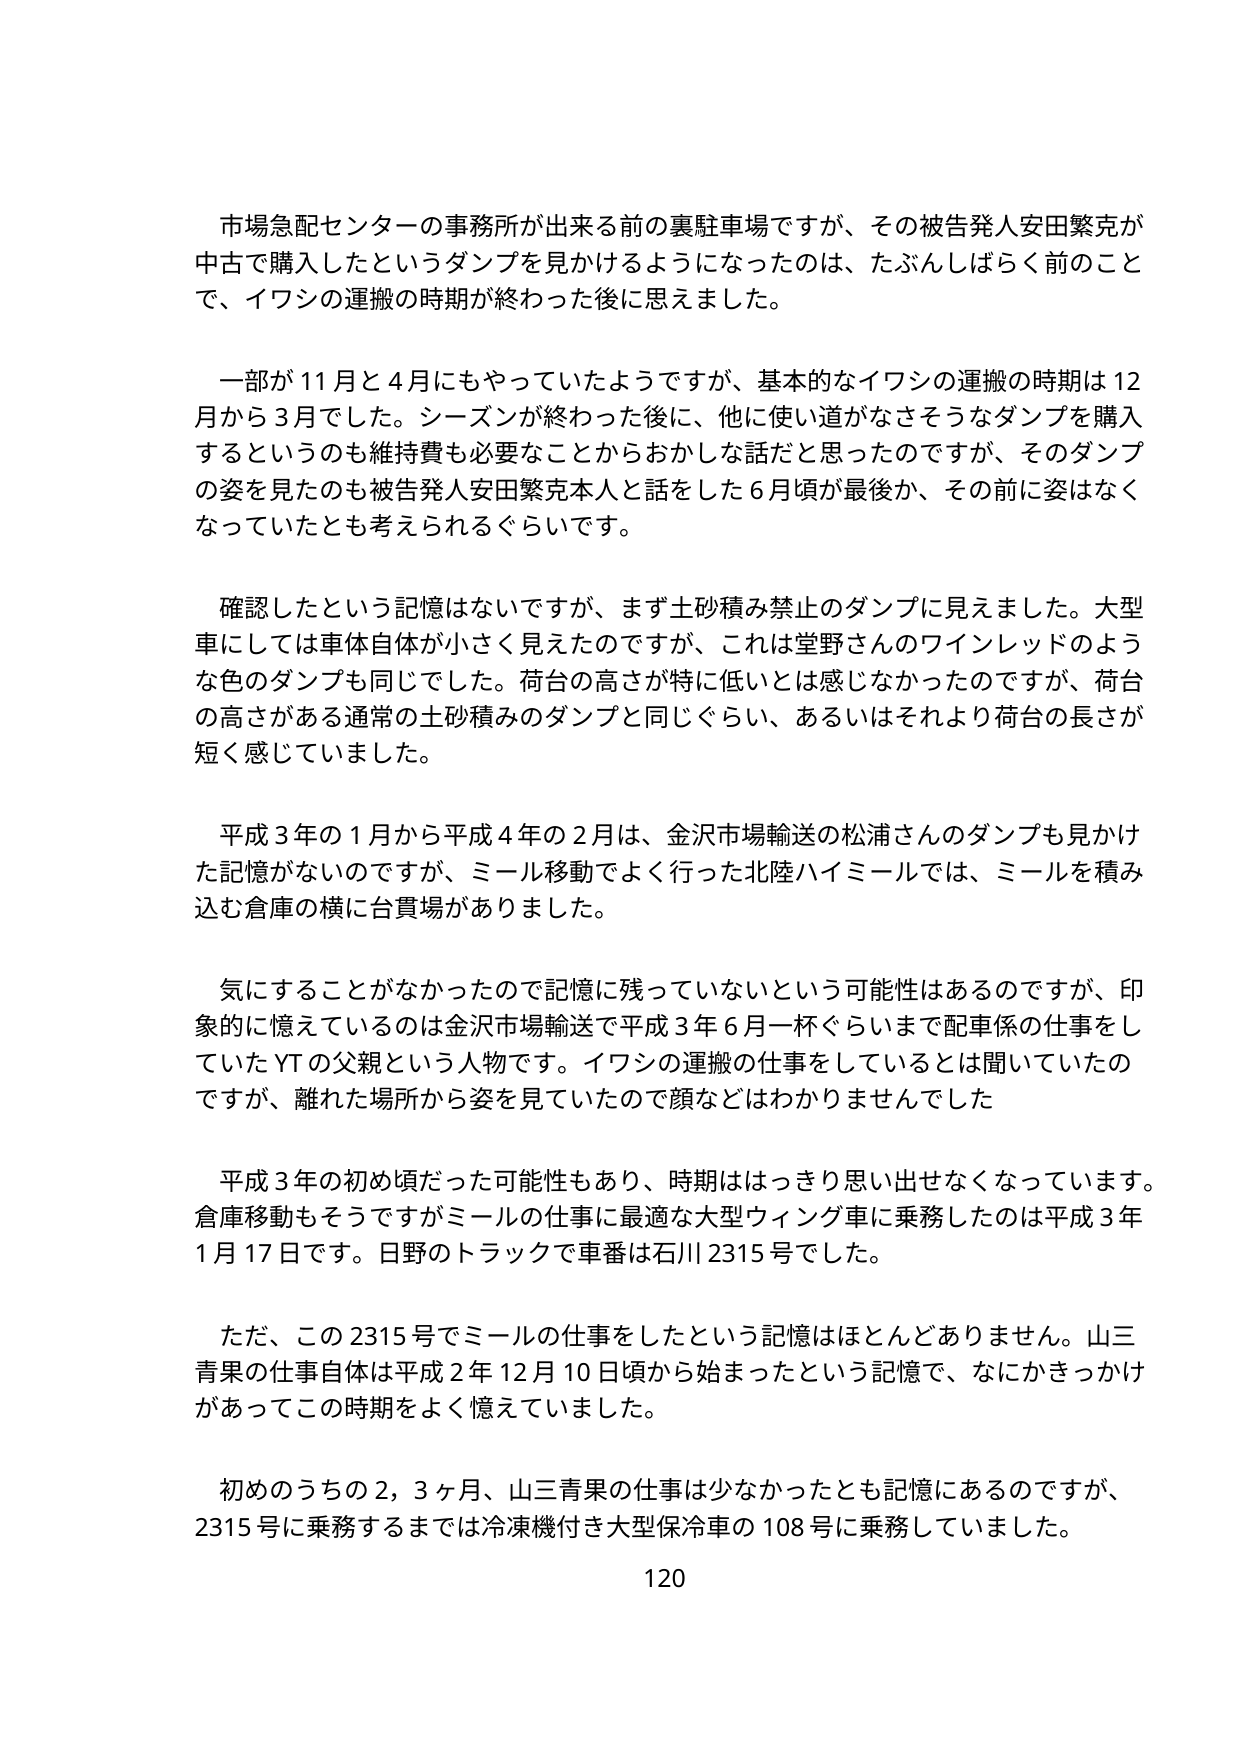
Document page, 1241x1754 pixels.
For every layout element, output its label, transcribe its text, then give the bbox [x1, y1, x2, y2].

text 平成3年の1月から平成4年の2月は、金沢市場輸送の松浦さんのダンプも見かけた記憶がないのですが、ミール移動でよく行った北陸ハイミールでは、ミールを積み込む倉庫の横に台貫場がありました。 [194, 816, 1152, 924]
text ただ、この2315号でミールの仕事をしたという記憶はほとんどありません。山三青果の仕事自体は平成2年12月10日頃から始まったという記憶で、なにかきっかけがあってこの時期をよく憶えていました。 [194, 1316, 1152, 1425]
text 市場急配センターの事務所が出来る前の裏駐車場ですが、その被告発人安田繁克が中古で購入したというダンプを見かけるようになったのは、たぶんしばらく前のことで、イワシの運搬の時期が終わった後に思えました。 [194, 207, 1152, 316]
text 確認したという記憶はないですが、まず土砂積み禁止のダンプに見えました。大型車にしては車体自体が小さく見えたのですが、これは堂野さんのワインレッドのような色のダンプも同じでした。荷台の高さが特に低いとは感じなかったのですが、荷台の高さがある通常の土砂積みのダンプと同じぐらい、あるいはそれより荷台の長さが短く感じていました。 [194, 589, 1152, 770]
text 平成3年の初め頃だった可能性もあり、時期ははっきり思い出せなくなっています。倉庫移動もそうですがミールの仕事に最適な大型ウィング車に乗務したのは平成3年1月17日です。日野のトラックで車番は石川2315号でした。 [194, 1161, 1152, 1270]
text 一部が11月と4月にもやっていたようですが、基本的なイワシの運搬の時期は12月から3月でした。シーズンが終わった後に、他に使い道がなさそうなダンプを購入するというのも維持費も必要なことからおかしな話だと思ったのですが、そのダンプの姿を見たのも被告発人安田繁克本人と話をした6月頃が最後か、その前に姿はなくなっていたとも考えられるぐらいです。 [194, 361, 1152, 543]
text 気にすることがなかったので記憶に残っていないという可能性はあるのですが、印象的に憶えているのは金沢市場輸送で平成3年6月一杯ぐらいまで配車係の仕事をしていたYTの父親という人物です。イワシの運搬の仕事をしているとは聞いていたのですが、離れた場所から姿を見ていたので顔などはわかりませんでした [194, 971, 1152, 1116]
text 初めのうちの2，3ヶ月、山三青果の仕事は少なかったとも記憶にあるのですが、2315号に乗務するまでは冷凍機付き大型保冷車の108号に乗務していました。 [194, 1471, 1152, 1543]
